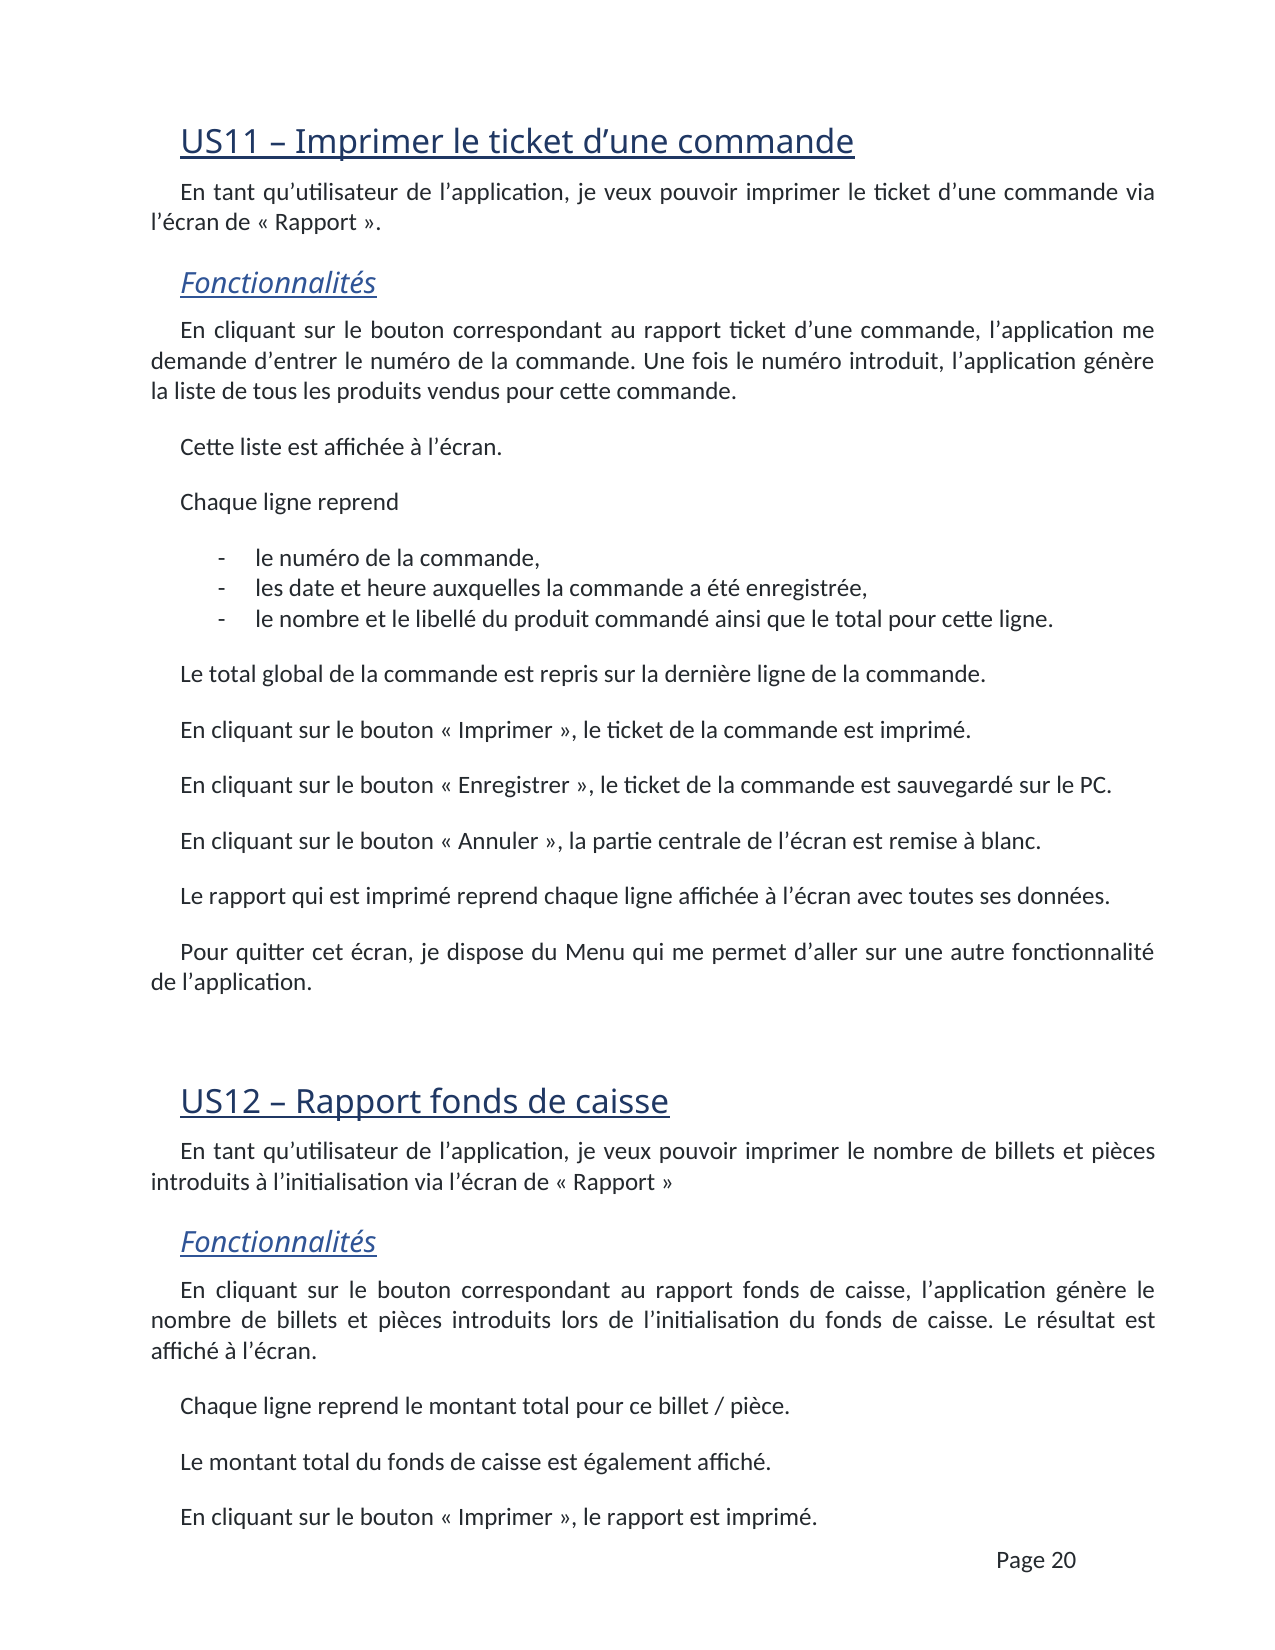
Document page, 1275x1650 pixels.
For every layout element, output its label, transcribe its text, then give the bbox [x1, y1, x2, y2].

subtitle US12 – Rapport fonds de caisse [180, 1078, 1157, 1123]
text En cliquant sur le bouton « Imprimer », le ticket de la commande est imprimé. [151, 714, 1157, 744]
text En cliquant sur le bouton correspondant au rapport ticket d’une commande, l’application me demande d’entrer le numéro de la commande. Une fois le numéro introduit, l’application génère la liste de tous les produits vendus pour cette commande. [151, 314, 1157, 406]
list le numéro de la commande, [218, 542, 1157, 572]
text Le montant total du fonds de caisse est également affiché. [151, 1446, 1157, 1476]
list les date et heure auxquelles la commande a été enregistrée, [218, 572, 1157, 603]
text En cliquant sur le bouton correspondant au rapport fonds de caisse, l’application génère le nombre de billets et pièces introduits lors de l’initialisation du fonds de caisse. Le résultat est affiché à l’écran. [151, 1274, 1157, 1365]
text En cliquant sur le bouton « Imprimer », le rapport est imprimé. [151, 1501, 1157, 1532]
text Le total global de la commande est repris sur la dernière ligne de la commande. [151, 658, 1157, 689]
subtitle Fonctionnalités [151, 262, 1157, 302]
subtitle Fonctionnalités [151, 1222, 1157, 1261]
text En cliquant sur le bouton « Annuler », la partie centrale de l’écran est remise à blanc. [151, 825, 1157, 856]
text Pour quitter cet écran, je dispose du Menu qui me permet d’aller sur une autre fonctionnalité de l’application. [151, 936, 1157, 997]
text En tant qu’utilisateur de l’application, je veux pouvoir imprimer le nombre de billets et pièces introduits à l’initialisation via l’écran de « Rapport » [151, 1136, 1157, 1197]
list le nombre et le libellé du produit commandé ainsi que le total pour cette ligne. [218, 603, 1157, 633]
subtitle US11 – Imprimer le ticket d’une commande [180, 118, 1157, 163]
text En tant qu’utilisateur de l’application, je veux pouvoir imprimer le ticket d’une commande via l’écran de « Rapport ». [151, 176, 1157, 237]
text Chaque ligne reprend [151, 486, 1157, 517]
text En cliquant sur le bouton « Enregistrer », le ticket de la commande est sauvegardé sur le PC. [151, 769, 1157, 800]
text Cette liste est affichée à l’écran. [151, 431, 1157, 461]
text Chaque ligne reprend le montant total pour ce billet / pièce. [151, 1390, 1157, 1421]
text Le rapport qui est imprimé reprend chaque ligne affichée à l’écran avec toutes ses données. [151, 881, 1157, 911]
